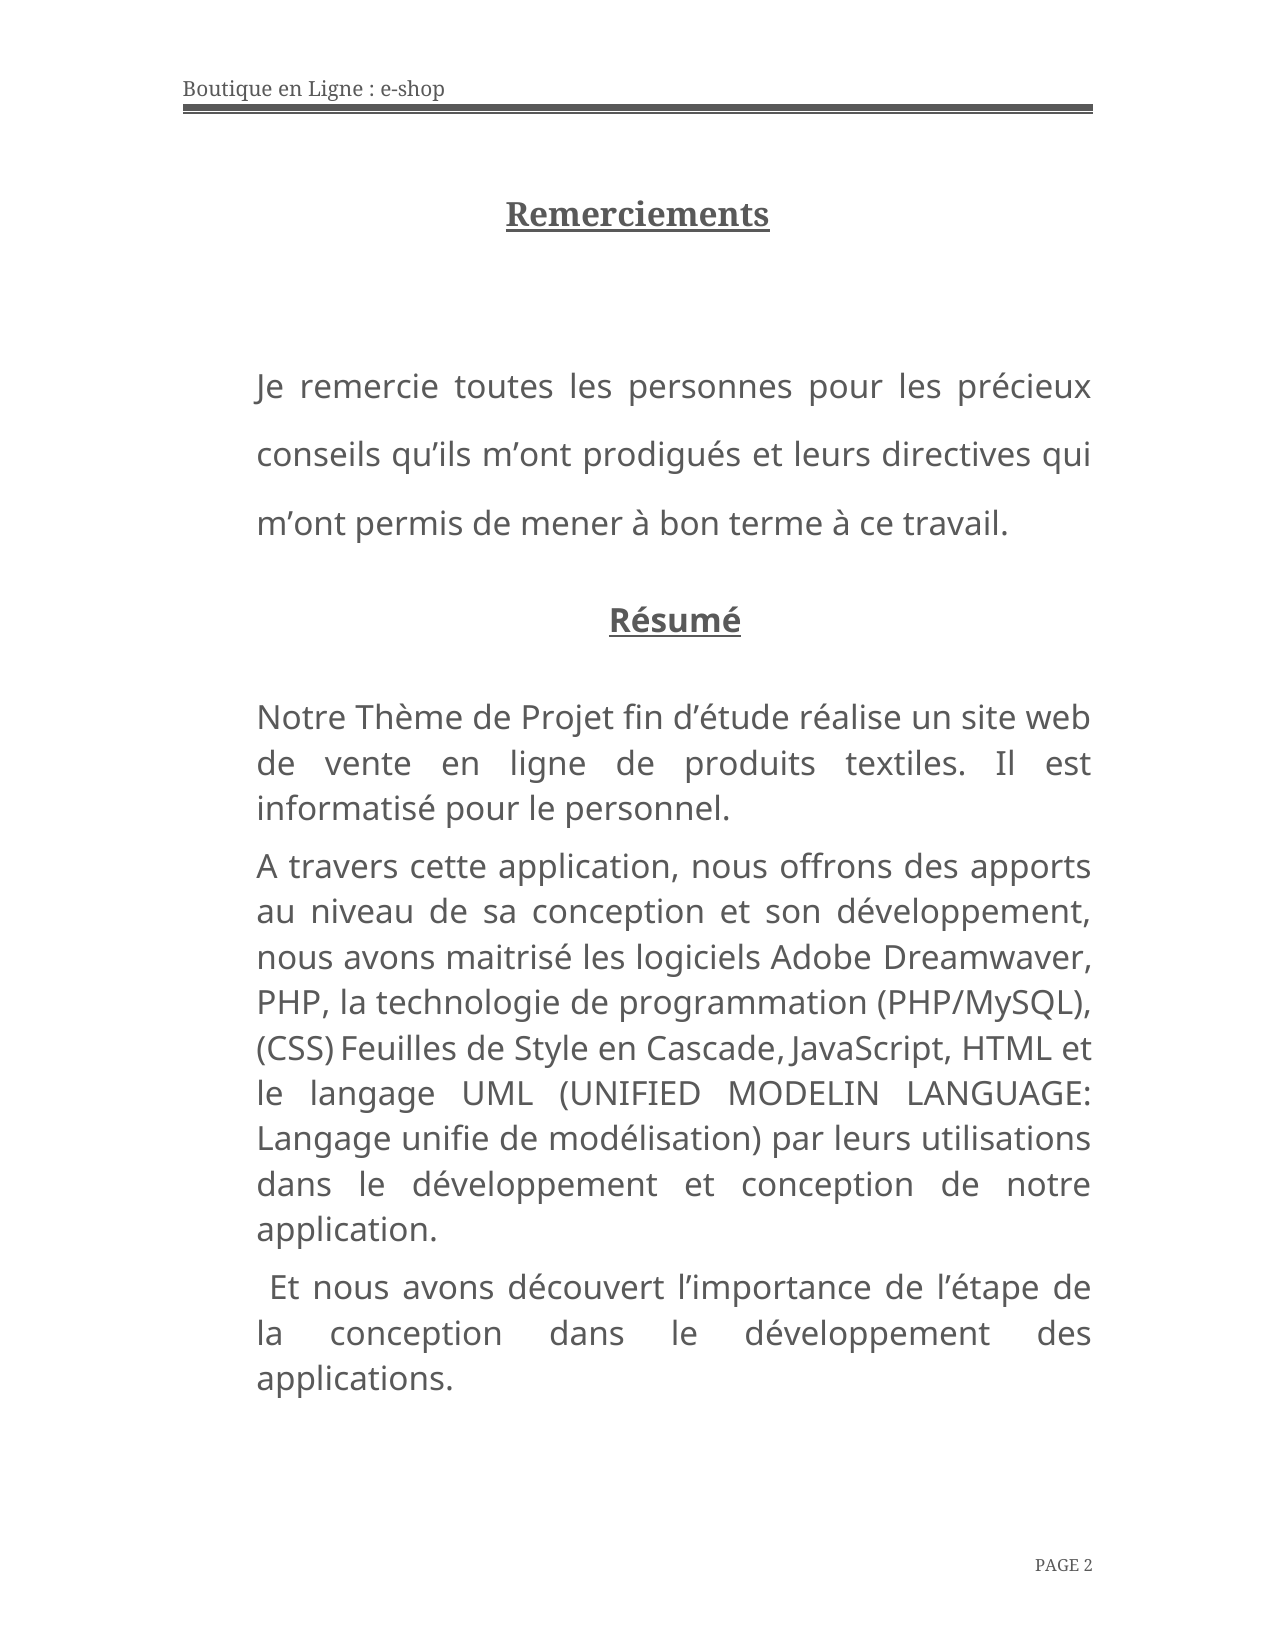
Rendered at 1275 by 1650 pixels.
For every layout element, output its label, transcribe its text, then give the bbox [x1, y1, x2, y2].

text Remerciements [182, 191, 1093, 237]
text Et nous avons découvert l’importance de l’étape de la conception dans le développement des applications. [256, 1264, 1093, 1400]
text A travers cette application, nous offrons des apports au niveau de sa conception et son développement, nous avons maitrisé les logiciels Adobe Dreamwaver, PHP, la technologie de programmation (PHP/MySQL), (CSS) Feuilles de Style en Cascade, JavaScript, HTML et le langage UML (UNIFIED MODELIN LANGUAGE: Langage unifie de modélisation) par leurs utilisations dans le développement et conception de notre application. [256, 843, 1093, 1251]
text Je remercie toutes les personnes pour les précieux conseils qu’ils m’ont prodigués et leurs directives qui m’ont permis de mener à bon terme à ce travail. [256, 363, 1093, 545]
text Résumé [256, 597, 1093, 642]
text Notre Thème de Projet fin d’étude réalise un site web de vente en ligne de produits textiles. Il est informatisé pour le personnel. [256, 694, 1093, 830]
